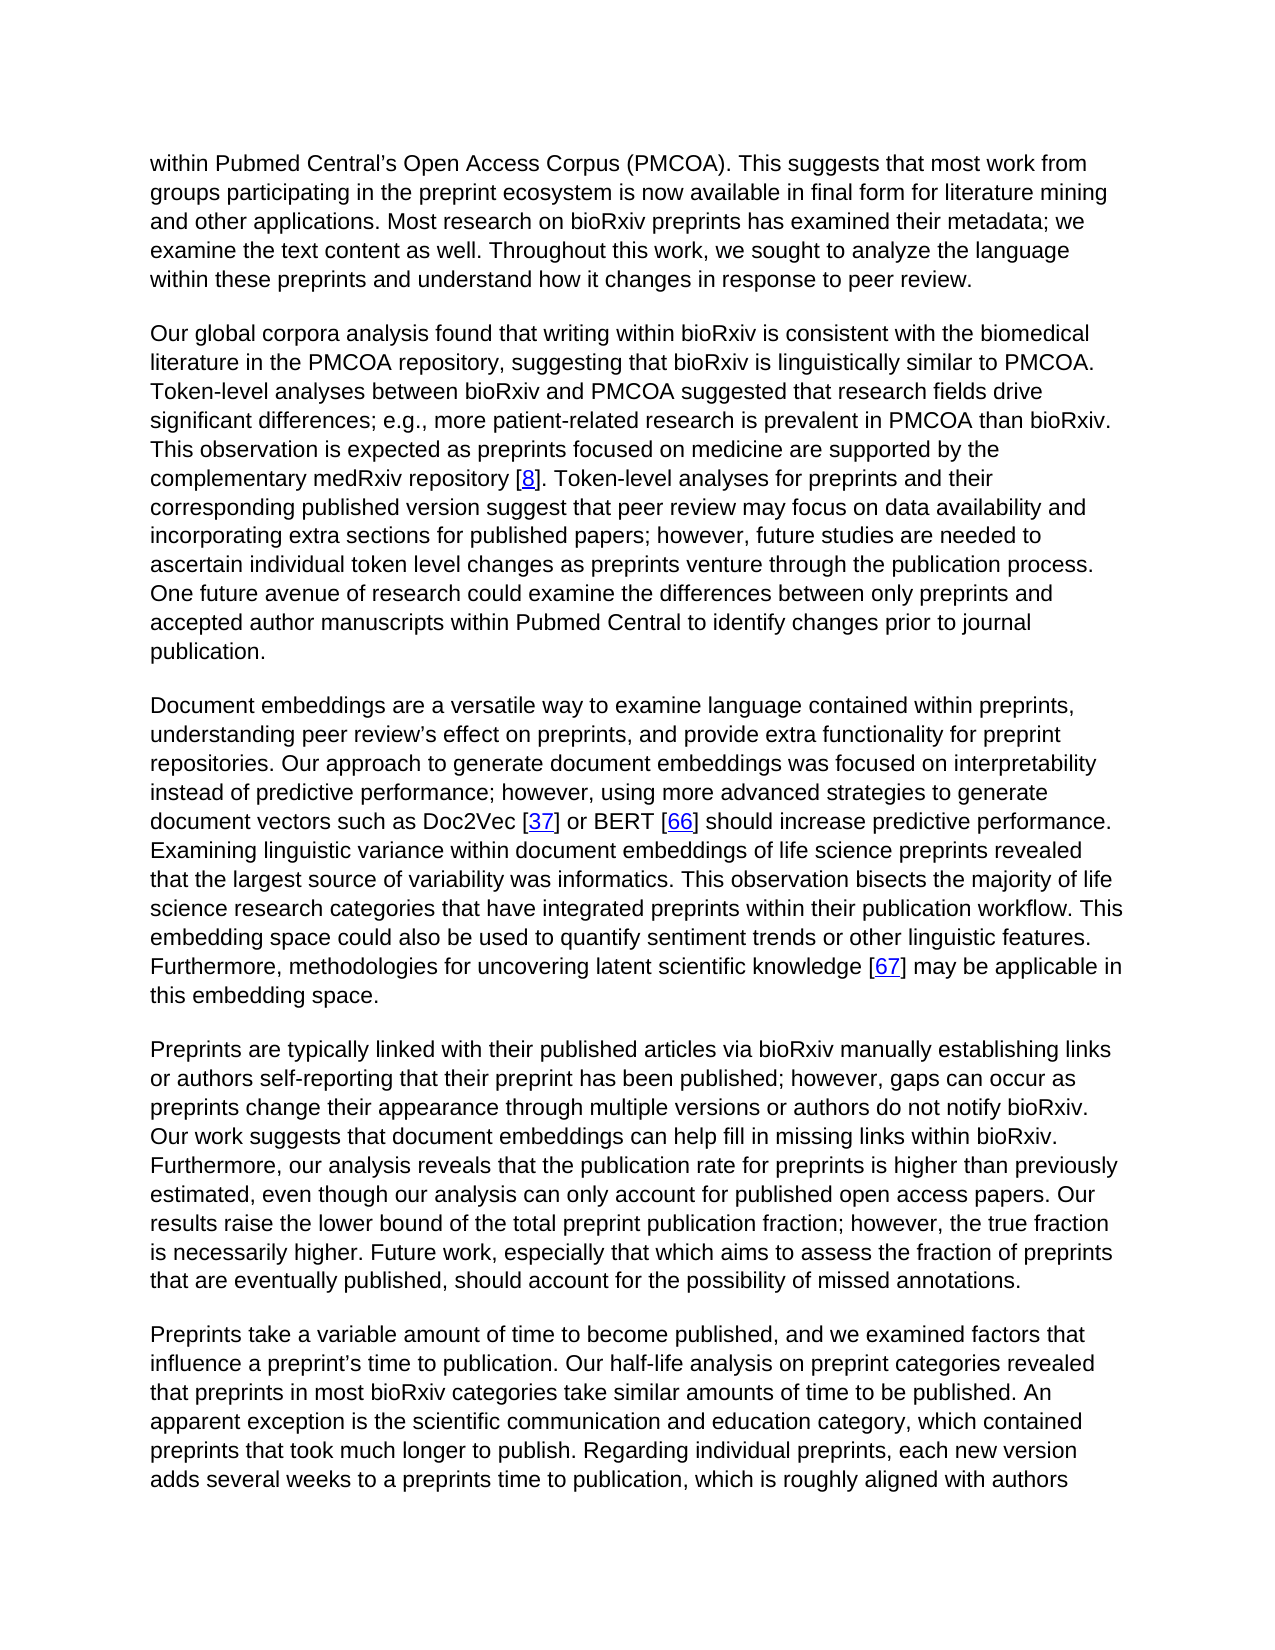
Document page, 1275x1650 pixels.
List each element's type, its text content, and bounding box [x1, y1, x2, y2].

text Preprints are typically linked with their published articles via bioRxiv manually establishing links or authors self-reporting that their preprint has been published; however, gaps can occur as preprints change their appearance through multiple versions or authors do not notify bioRxiv. Our work suggests that document embeddings can help fill in missing links within bioRxiv. Furthermore, our analysis reveals that the publication rate for preprints is higher than previously estimated, even though our analysis can only account for published open access papers. Our results raise the lower bound of the total preprint publication fraction; however, the true fraction is necessarily higher. Future work, especially that which aims to assess the fraction of preprints that are eventually published, should account for the possibility of missed annotations. [150, 1036, 1125, 1294]
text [150, 1321, 1125, 1493]
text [150, 150, 1125, 292]
text Document embeddings are a versatile way to examine language contained within preprints, understanding peer review’s effect on preprints, and provide extra functionality for preprint repositories. Our approach to generate document embeddings was focused on interpretability instead of predictive performance; however, using more advanced strategies to generate document vectors such as Doc2Vec [37] or BERT [66] should increase predictive performance. Examining linguistic variance within document embeddings of life science preprints revealed that the largest source of variability was informatics. This observation bisects the majority of life science research categories that have integrated preprints within their publication workflow. This embedding space could also be used to quantify sentiment trends or other linguistic features. Furthermore, methodologies for uncovering latent scientific knowledge [67] may be applicable in this embedding space. [150, 692, 1125, 1008]
text Our global corpora analysis found that writing within bioRxiv is consistent with the biomedical literature in the PMCOA repository, suggesting that bioRxiv is linguistically similar to PMCOA. Token-level analyses between bioRxiv and PMCOA suggested that research fields drive significant differences; e.g., more patient-related research is prevalent in PMCOA than bioRxiv. This observation is expected as preprints focused on medicine are supported by the complementary medRxiv repository [8]. Token-level analyses for preprints and their corresponding published version suggest that peer review may focus on data availability and incorporating extra sections for published papers; however, future studies are needed to ascertain individual token level changes as preprints venture through the publication process. One future avenue of research could examine the differences between only preprints and accepted author manuscripts within Pubmed Central to identify changes prior to journal publication. [150, 320, 1125, 665]
